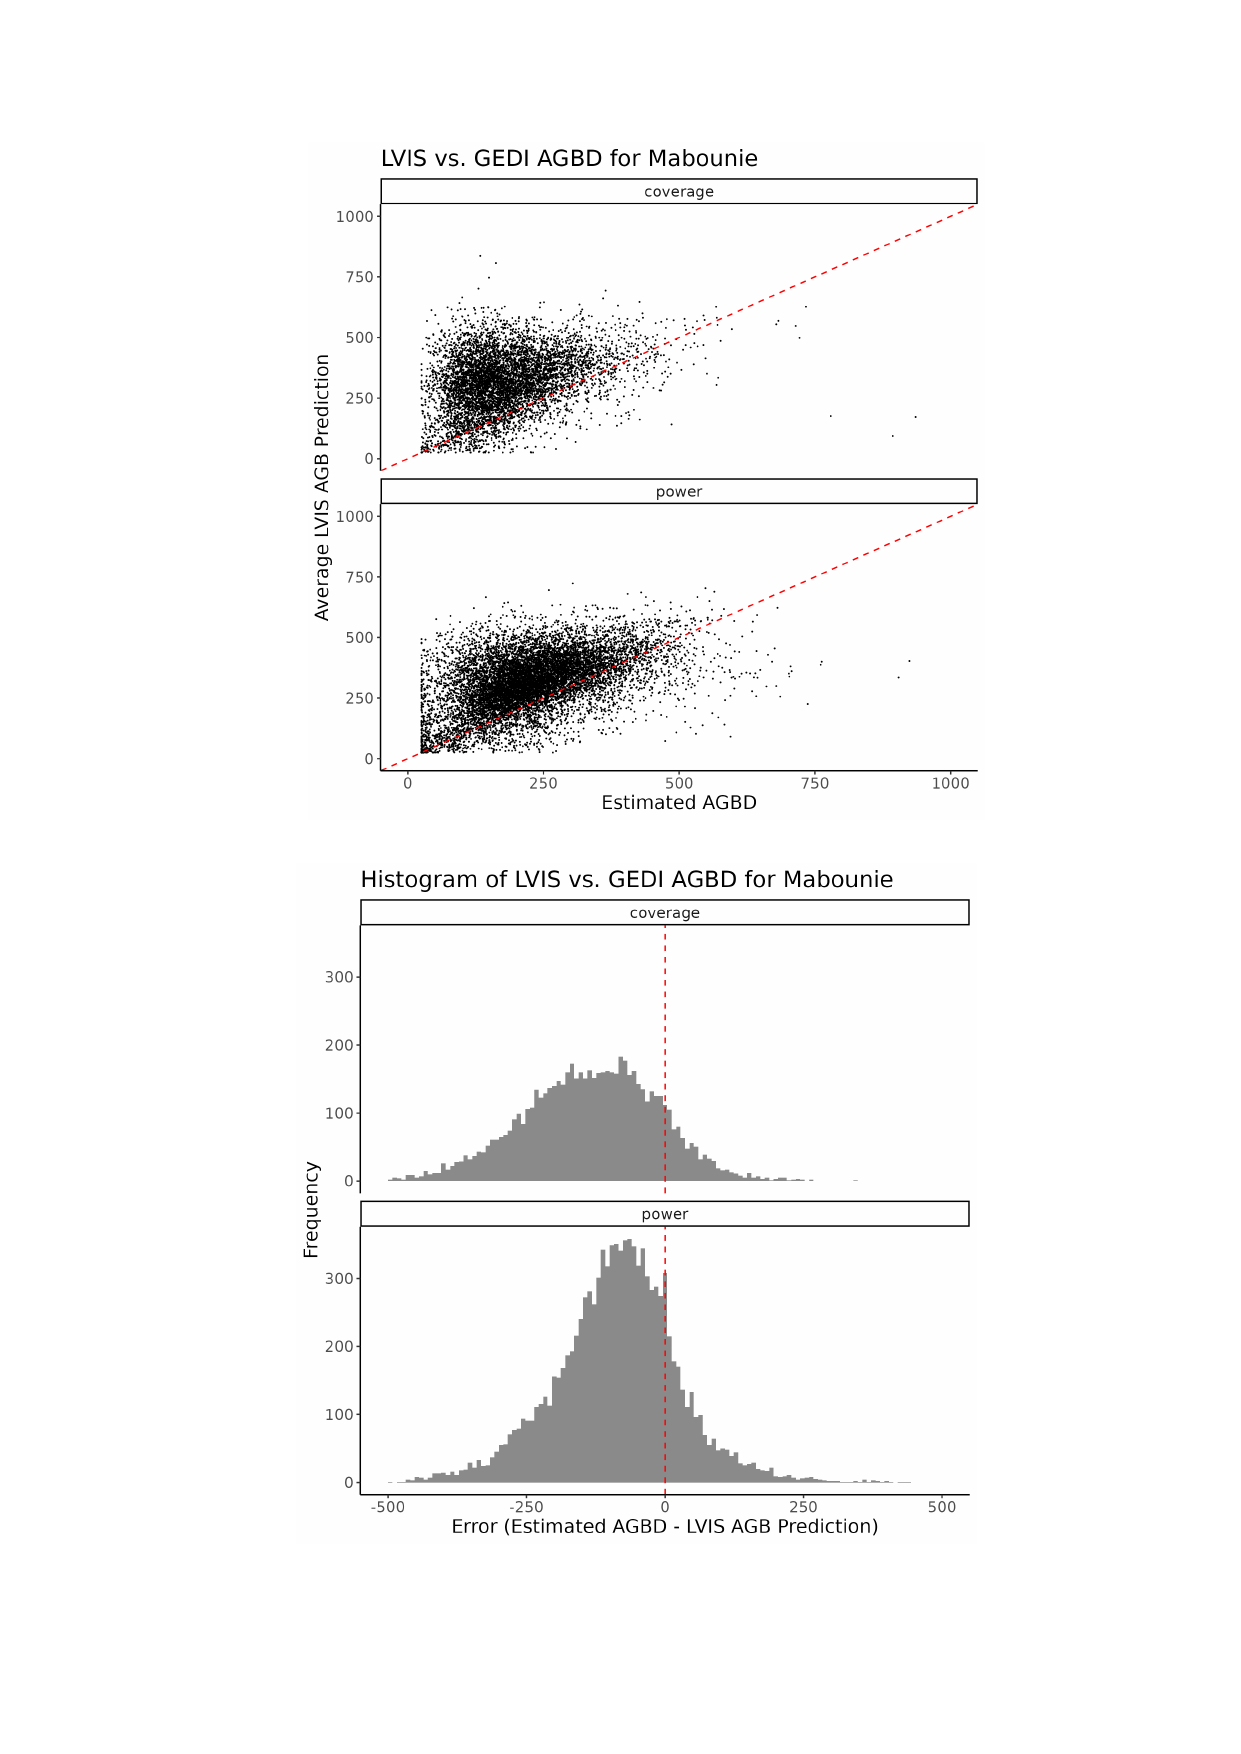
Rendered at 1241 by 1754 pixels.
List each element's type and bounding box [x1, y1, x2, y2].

picture [307, 142, 985, 820]
picture [296, 863, 977, 1544]
